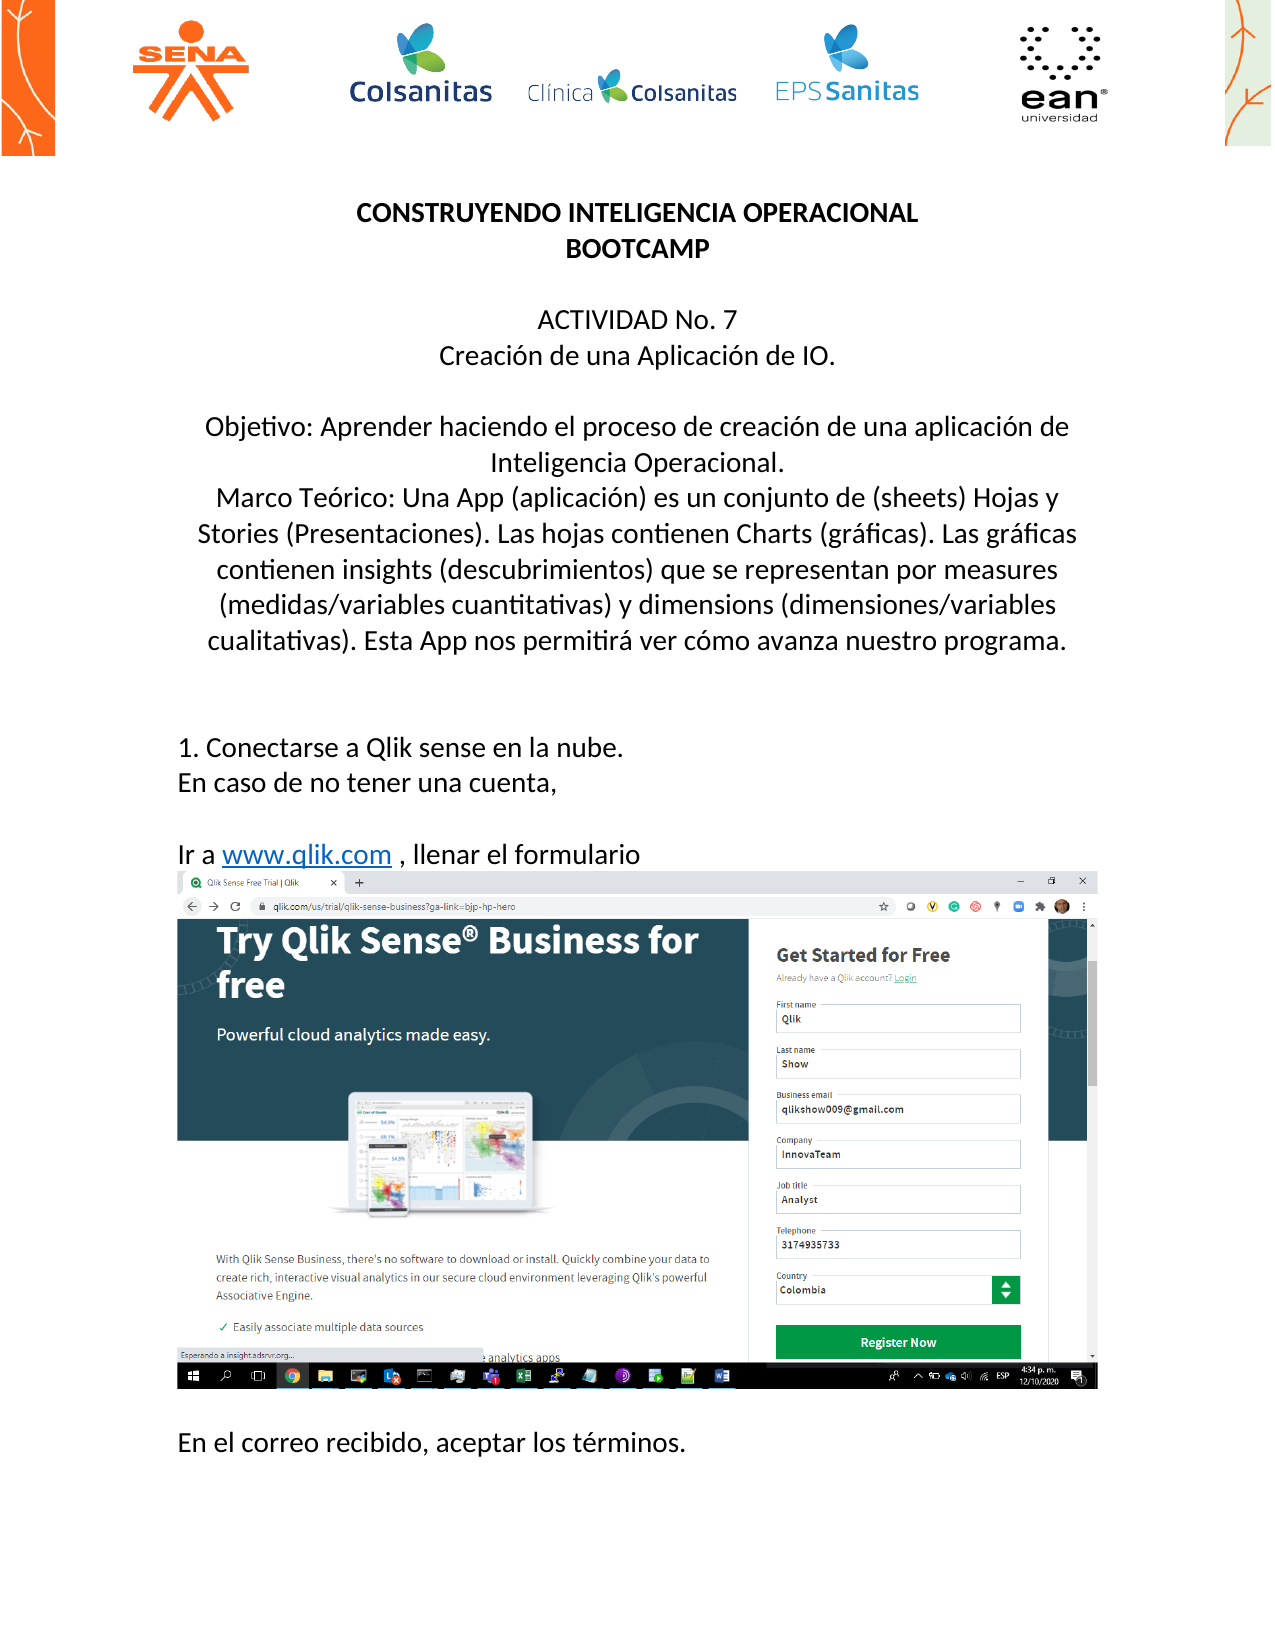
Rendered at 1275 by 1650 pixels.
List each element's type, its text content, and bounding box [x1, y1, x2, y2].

picture [996, 14, 1124, 136]
text Ir a www.qlik.com , llenar el formulario [177, 836, 1098, 871]
text ACTIVIDAD No. 7 [177, 301, 1098, 337]
picture [528, 69, 737, 103]
picture [177, 871, 1098, 1389]
text En el correo recibido, aceptar los términos. [177, 1424, 1098, 1460]
text CONSTRUYENDO INTELIGENCIA OPERACIONAL [177, 194, 1098, 230]
text BOOTCAMP [177, 230, 1098, 266]
text Objetivo: Aprender haciendo el proceso de creación de una aplicación de Inteligencia Operacional. [177, 408, 1098, 479]
picture [1225, 0, 1272, 146]
picture [115, 14, 255, 128]
text En caso de no tener una cuenta, [177, 764, 1098, 800]
text Marco Teórico: Una App (aplicación) es un conjunto de (sheets) Hojas y Stories (Presentaciones). Las hojas contienen Charts (gráficas). Las gráficas contienen insights (descubrimientos) que se representan por measures (medidas/variables cuantitativas) y dimensions (dimensiones/variables cualitativas). Esta App nos permitirá ver cómo avanza nuestro programa. [177, 479, 1098, 658]
picture [773, 17, 919, 106]
text Creación de una Aplicación de IO. [177, 337, 1098, 373]
picture [1, 0, 56, 156]
text 1. Conectarse a Qlik sense en la nube. [177, 729, 1098, 764]
picture [350, 23, 492, 102]
